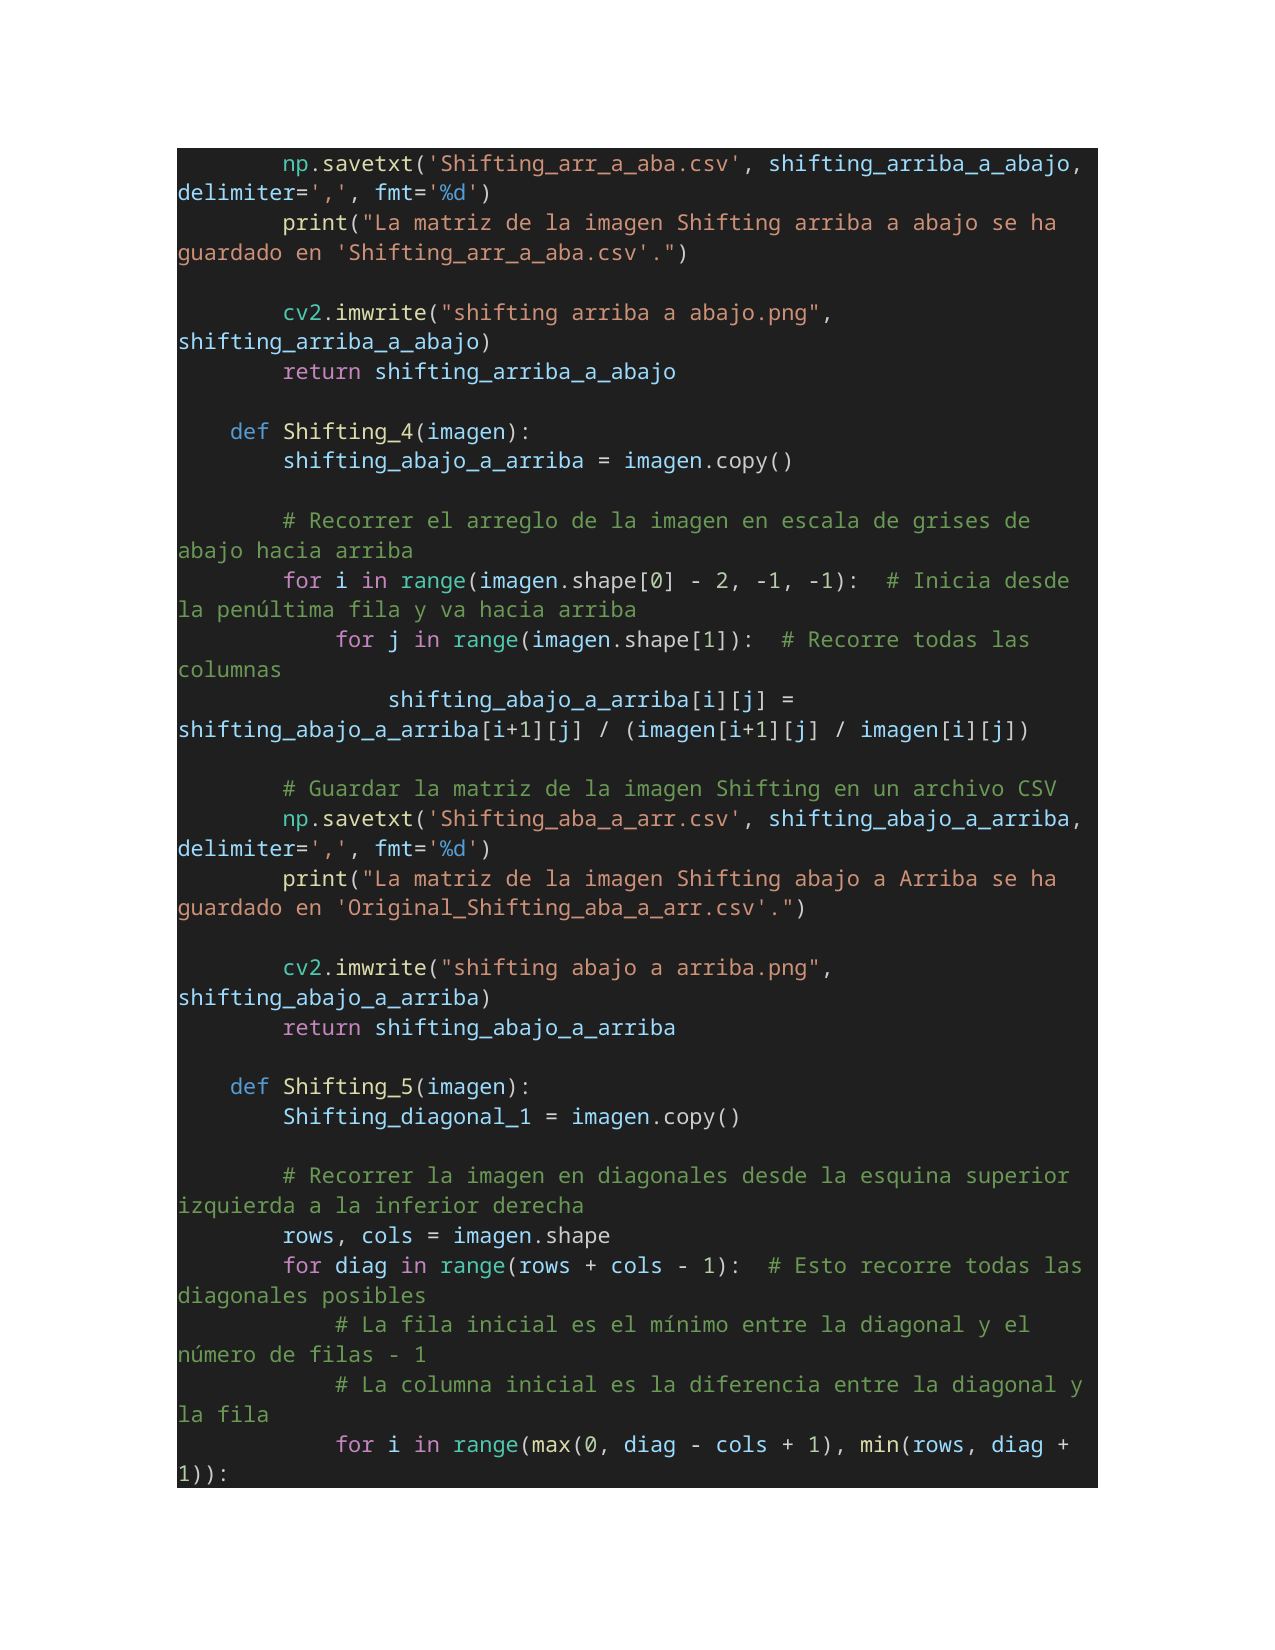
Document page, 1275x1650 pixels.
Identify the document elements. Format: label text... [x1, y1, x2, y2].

text print("La matriz de la imagen Shifting abajo a Arriba se ha guardado en 'Original_Shifting_aba_a_arr.csv'.") [177, 863, 1098, 922]
text shifting_abajo_a_arriba[i][j] = shifting_abajo_a_arriba[i+1][j] / (imagen[i+1][j] / imagen[i][j]) [177, 684, 1098, 743]
text # Recorrer la imagen en diagonales desde la esquina superior izquierda a la inferior derecha [177, 1161, 1098, 1220]
text np.savetxt('Shifting_aba_a_arr.csv', shifting_abajo_a_arriba, delimiter=',', fmt='%d') [177, 803, 1098, 863]
text for i in range(max(0, diag - cols + 1), min(rows, diag + 1)): [177, 1429, 1098, 1488]
text print("La matriz de la imagen Shifting arriba a abajo se ha guardado en 'Shifting_arr_a_aba.csv'.") [177, 207, 1098, 267]
text # Guardar la matriz de la imagen Shifting en un archivo CSV [177, 773, 1098, 803]
text # La fila inicial es el mínimo entre la diagonal y el número de filas - 1 [177, 1309, 1098, 1369]
text cv2.imwrite("shifting arriba a abajo.png", shifting_arriba_a_abajo) [177, 297, 1098, 356]
text return shifting_arriba_a_abajo [177, 356, 1098, 386]
text # Recorrer el arreglo de la imagen en escala de grises de abajo hacia arriba [177, 505, 1098, 565]
text for diag in range(rows + cols - 1): # Esto recorre todas las diagonales posibles [177, 1250, 1098, 1309]
text # La columna inicial es la diferencia entre la diagonal y la fila [177, 1369, 1098, 1429]
text Shifting_diagonal_1 = imagen.copy() [177, 1101, 1098, 1131]
text np.savetxt('Shifting_arr_a_aba.csv', shifting_arriba_a_abajo, delimiter=',', fmt='%d') [177, 148, 1098, 207]
text return shifting_abajo_a_arriba [177, 1012, 1098, 1041]
text for i in range(imagen.shape[0] - 2, -1, -1): # Inicia desde la penúltima fila y va hacia arriba [177, 565, 1098, 624]
text rows, cols = imagen.shape [177, 1220, 1098, 1250]
text def Shifting_4(imagen): [177, 416, 1098, 446]
text for j in range(imagen.shape[1]): # Recorre todas las columnas [177, 624, 1098, 684]
text def Shifting_5(imagen): [177, 1071, 1098, 1101]
text cv2.imwrite("shifting abajo a arriba.png", shifting_abajo_a_arriba) [177, 952, 1098, 1012]
text shifting_abajo_a_arriba = imagen.copy() [177, 446, 1098, 475]
